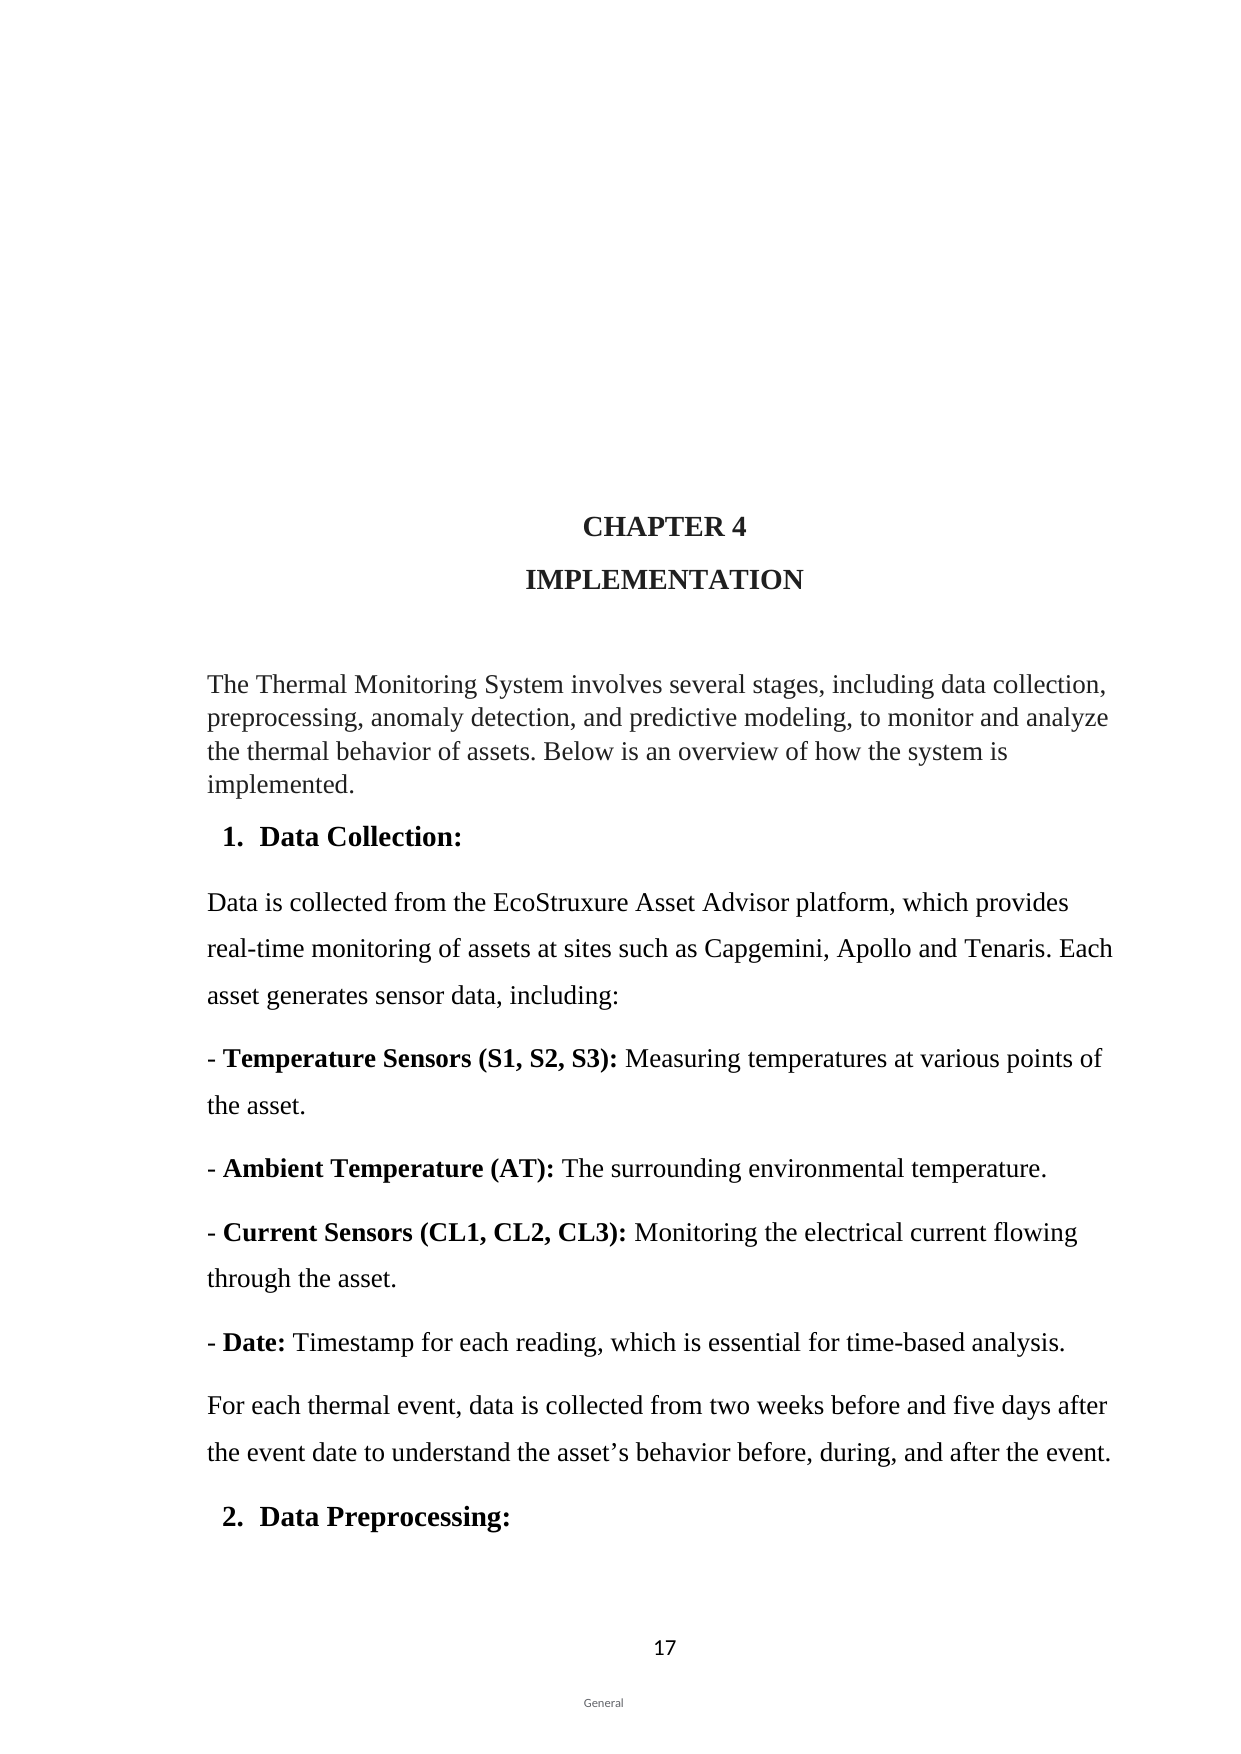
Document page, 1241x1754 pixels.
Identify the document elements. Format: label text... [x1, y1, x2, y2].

text Data is collected from the EcoStruxure Asset Advisor platform, which provides real-time monitoring of assets at sites such as Capgemini, Apollo and Tenaris. Each asset generates sensor data, including: [207, 886, 1122, 1010]
text The Thermal Monitoring System involves several stages, including data collection, preprocessing, anomaly detection, and predictive modeling, to monitor and analyze the thermal behavior of assets. Below is an overview of how the system is implemented. [207, 668, 1122, 800]
text - Date: Timestamp for each reading, which is essential for time-based analysis. [207, 1326, 1122, 1357]
text CHAPTER 4 [207, 509, 1122, 543]
text - Ambient Temperature (AT): The surrounding environmental temperature. [207, 1152, 1122, 1184]
text IMPLEMENTATION [207, 562, 1122, 596]
list Data Preprocessing: [222, 1499, 1122, 1533]
list Data Collection: [222, 819, 1122, 852]
text For each thermal event, data is collected from two weeks before and five days after the event date to understand the asset’s behavior before, during, and after the event. [207, 1389, 1122, 1467]
text - Temperature Sensors (S1, S2, S3): Measuring temperatures at various points of the asset. [207, 1042, 1122, 1120]
text - Current Sensors (CL1, CL2, CL3): Monitoring the electrical current flowing through the asset. [207, 1216, 1122, 1294]
